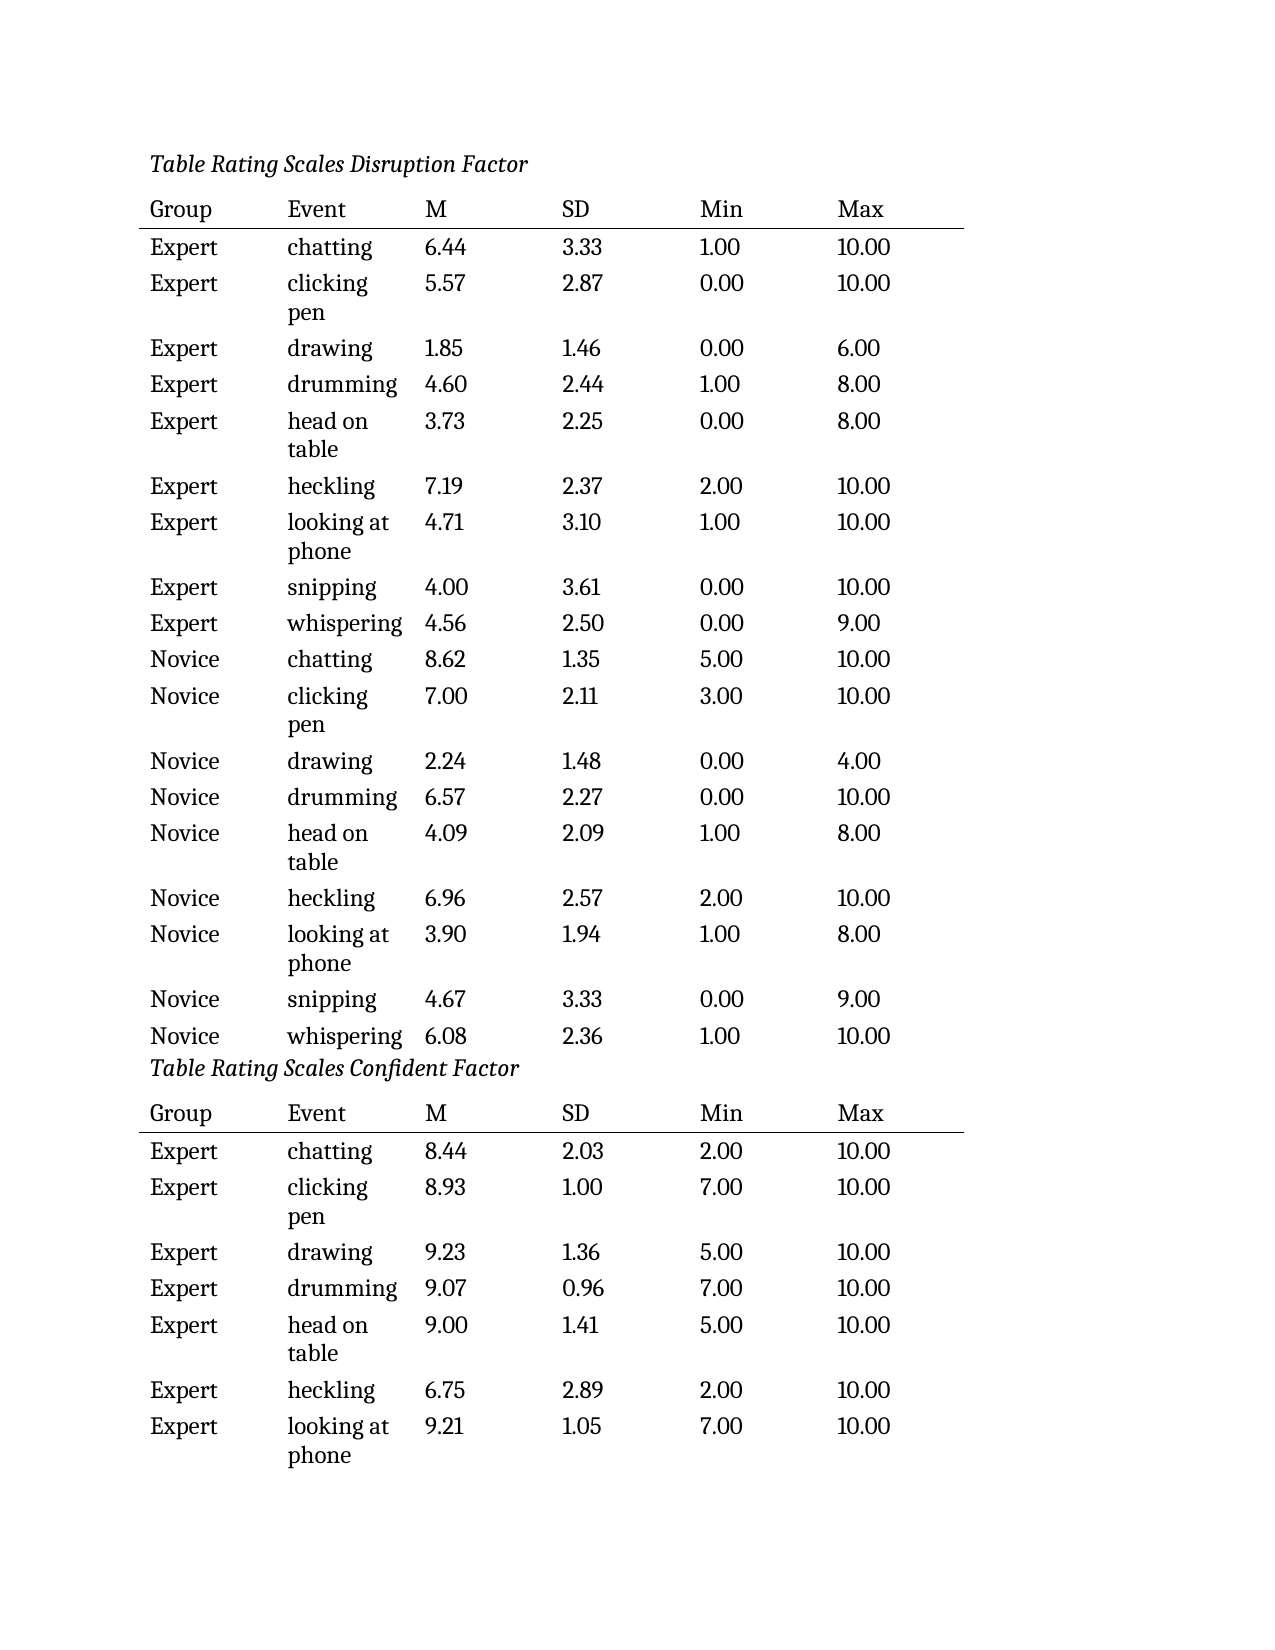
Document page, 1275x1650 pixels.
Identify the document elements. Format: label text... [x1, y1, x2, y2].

table_cell chatting [276, 229, 414, 265]
table_cell 0.00 [689, 330, 826, 367]
table_cell Expert [139, 504, 276, 569]
table_cell 2.25 [551, 403, 689, 468]
table_cell 8.00 [826, 815, 964, 880]
table_cell 7.00 [414, 678, 551, 743]
table_cell 2.09 [551, 815, 689, 880]
table_cell clicking pen [276, 1169, 414, 1234]
table_cell 5.00 [689, 1234, 826, 1271]
table_cell snipping [276, 569, 414, 605]
table_cell 6.57 [414, 779, 551, 815]
table_cell 2.00 [689, 468, 826, 504]
table_cell clicking pen [276, 678, 414, 743]
table_cell 2.24 [414, 743, 551, 779]
table_cell Expert [139, 1271, 276, 1307]
table_cell 3.73 [414, 403, 551, 468]
table_cell 9.00 [826, 982, 964, 1018]
table_cell 8.00 [826, 917, 964, 982]
table_cell 1.00 [689, 229, 826, 265]
table_cell 1.36 [551, 1234, 689, 1271]
table_cell 9.07 [414, 1271, 551, 1307]
table_cell heckling [276, 880, 414, 917]
table_cell 1.05 [551, 1408, 689, 1473]
table_cell Expert [139, 1133, 276, 1169]
table_cell 5.00 [689, 642, 826, 678]
table_header SD [551, 191, 689, 227]
table_cell Novice [139, 917, 276, 982]
table_cell 2.00 [689, 880, 826, 917]
table_cell 10.00 [826, 779, 964, 815]
table_cell heckling [276, 468, 414, 504]
table_cell 1.00 [551, 1169, 689, 1234]
table_cell 4.56 [414, 605, 551, 642]
table_cell 0.00 [689, 779, 826, 815]
table_cell 1.00 [689, 504, 826, 569]
table_cell 10.00 [826, 1169, 964, 1234]
table_cell looking at phone [276, 504, 414, 569]
table_cell 7.00 [689, 1271, 826, 1307]
table_cell 6.75 [414, 1372, 551, 1408]
table_cell drawing [276, 330, 414, 367]
table_cell 6.08 [414, 1018, 551, 1054]
table_cell 10.00 [826, 1271, 964, 1307]
table_cell Expert [139, 229, 276, 265]
table_cell 9.21 [414, 1408, 551, 1473]
table_cell 0.00 [689, 982, 826, 1018]
table_cell Expert [139, 1307, 276, 1372]
table_cell Expert [139, 403, 276, 468]
table_cell head on table [276, 815, 414, 880]
table_cell 10.00 [826, 1133, 964, 1169]
table_cell 10.00 [826, 880, 964, 917]
table_header Max [826, 191, 964, 227]
table_cell 10.00 [826, 642, 964, 678]
table_cell 5.57 [414, 265, 551, 330]
table_cell Novice [139, 678, 276, 743]
table_cell 1.48 [551, 743, 689, 779]
table_cell 0.00 [689, 605, 826, 642]
table_cell 6.00 [826, 330, 964, 367]
table_header SD [551, 1095, 689, 1132]
table_header Min [689, 1095, 826, 1132]
table_cell 2.11 [551, 678, 689, 743]
table_cell drawing [276, 743, 414, 779]
table_cell 4.67 [414, 982, 551, 1018]
table_cell chatting [276, 1133, 414, 1169]
table_cell 8.62 [414, 642, 551, 678]
table_cell 10.00 [826, 1307, 964, 1372]
table_cell 4.60 [414, 367, 551, 403]
table_header Event [276, 1095, 414, 1132]
table_cell 1.00 [689, 917, 826, 982]
table_cell 3.61 [551, 569, 689, 605]
table_cell 1.00 [689, 815, 826, 880]
table_cell 1.46 [551, 330, 689, 367]
table_cell 8.00 [826, 367, 964, 403]
table_cell 2.03 [551, 1133, 689, 1169]
table_cell looking at phone [276, 1408, 414, 1473]
table_cell 9.23 [414, 1234, 551, 1271]
table_cell 2.50 [551, 605, 689, 642]
table_cell 1.85 [414, 330, 551, 367]
table_cell 0.96 [551, 1271, 689, 1307]
table_cell 2.87 [551, 265, 689, 330]
table_cell chatting [276, 642, 414, 678]
table_cell heckling [276, 1372, 414, 1408]
table_header Group [139, 1095, 276, 1132]
table_cell 5.00 [689, 1307, 826, 1372]
table_header Event [276, 191, 414, 227]
table_cell Novice [139, 743, 276, 779]
table_cell 1.94 [551, 917, 689, 982]
table_cell 1.41 [551, 1307, 689, 1372]
table_cell Expert [139, 605, 276, 642]
text Table Rating Scales Disruption Factor [150, 150, 1125, 179]
table_cell looking at phone [276, 917, 414, 982]
table_cell 10.00 [826, 1408, 964, 1473]
table_cell Novice [139, 1018, 276, 1054]
table_cell Novice [139, 880, 276, 917]
table_cell 0.00 [689, 569, 826, 605]
table_cell 9.00 [414, 1307, 551, 1372]
table_cell 3.10 [551, 504, 689, 569]
text Table Rating Scales Confident Factor [150, 1054, 1125, 1083]
table_cell Expert [139, 265, 276, 330]
table_cell 3.33 [551, 982, 689, 1018]
table_cell 6.96 [414, 880, 551, 917]
table_header Max [826, 1095, 964, 1132]
table_cell 2.36 [551, 1018, 689, 1054]
table_cell 9.00 [826, 605, 964, 642]
table_cell Expert [139, 1408, 276, 1473]
table_cell 10.00 [826, 229, 964, 265]
table_cell 10.00 [826, 569, 964, 605]
table_cell 4.00 [826, 743, 964, 779]
table_header Min [689, 191, 826, 227]
table_cell 4.71 [414, 504, 551, 569]
table_cell 4.09 [414, 815, 551, 880]
table_cell 2.89 [551, 1372, 689, 1408]
table_cell Expert [139, 367, 276, 403]
table_cell 8.93 [414, 1169, 551, 1234]
table_cell Expert [139, 569, 276, 605]
table_cell Expert [139, 468, 276, 504]
table_cell 2.44 [551, 367, 689, 403]
table_cell 1.35 [551, 642, 689, 678]
table_cell 8.44 [414, 1133, 551, 1169]
table_cell 10.00 [826, 265, 964, 330]
table_cell 10.00 [826, 1018, 964, 1054]
table_cell drumming [276, 1271, 414, 1307]
table_cell 2.57 [551, 880, 689, 917]
table_cell Expert [139, 1169, 276, 1234]
table_cell drumming [276, 367, 414, 403]
table_cell 1.00 [689, 367, 826, 403]
table_cell drawing [276, 1234, 414, 1271]
table_cell whispering [276, 605, 414, 642]
table_header M [414, 1095, 551, 1132]
table_cell Expert [139, 1372, 276, 1408]
table_cell whispering [276, 1018, 414, 1054]
table_cell Novice [139, 642, 276, 678]
table_cell head on table [276, 1307, 414, 1372]
table_cell 2.37 [551, 468, 689, 504]
table_cell 7.19 [414, 468, 551, 504]
table_cell 10.00 [826, 468, 964, 504]
table_cell 10.00 [826, 678, 964, 743]
table_cell Novice [139, 779, 276, 815]
table_cell 10.00 [826, 1372, 964, 1408]
table_cell Expert [139, 330, 276, 367]
table_cell 1.00 [689, 1018, 826, 1054]
table_cell 2.00 [689, 1372, 826, 1408]
table_header M [414, 191, 551, 227]
table_cell 3.00 [689, 678, 826, 743]
table_cell 0.00 [689, 403, 826, 468]
table_cell 7.00 [689, 1169, 826, 1234]
table_cell 3.90 [414, 917, 551, 982]
table_cell clicking pen [276, 265, 414, 330]
table_cell Novice [139, 815, 276, 880]
table_cell 10.00 [826, 1234, 964, 1271]
table_cell 0.00 [689, 743, 826, 779]
table_cell 8.00 [826, 403, 964, 468]
table_cell Expert [139, 1234, 276, 1271]
table_cell head on table [276, 403, 414, 468]
table_cell snipping [276, 982, 414, 1018]
table_cell 7.00 [689, 1408, 826, 1473]
table_cell 2.00 [689, 1133, 826, 1169]
table_cell Novice [139, 982, 276, 1018]
table_cell drumming [276, 779, 414, 815]
table_cell 10.00 [826, 504, 964, 569]
table_header Group [139, 191, 276, 227]
table_cell 2.27 [551, 779, 689, 815]
table_cell 4.00 [414, 569, 551, 605]
table_cell 0.00 [689, 265, 826, 330]
table_cell 6.44 [414, 229, 551, 265]
table_cell 3.33 [551, 229, 689, 265]
